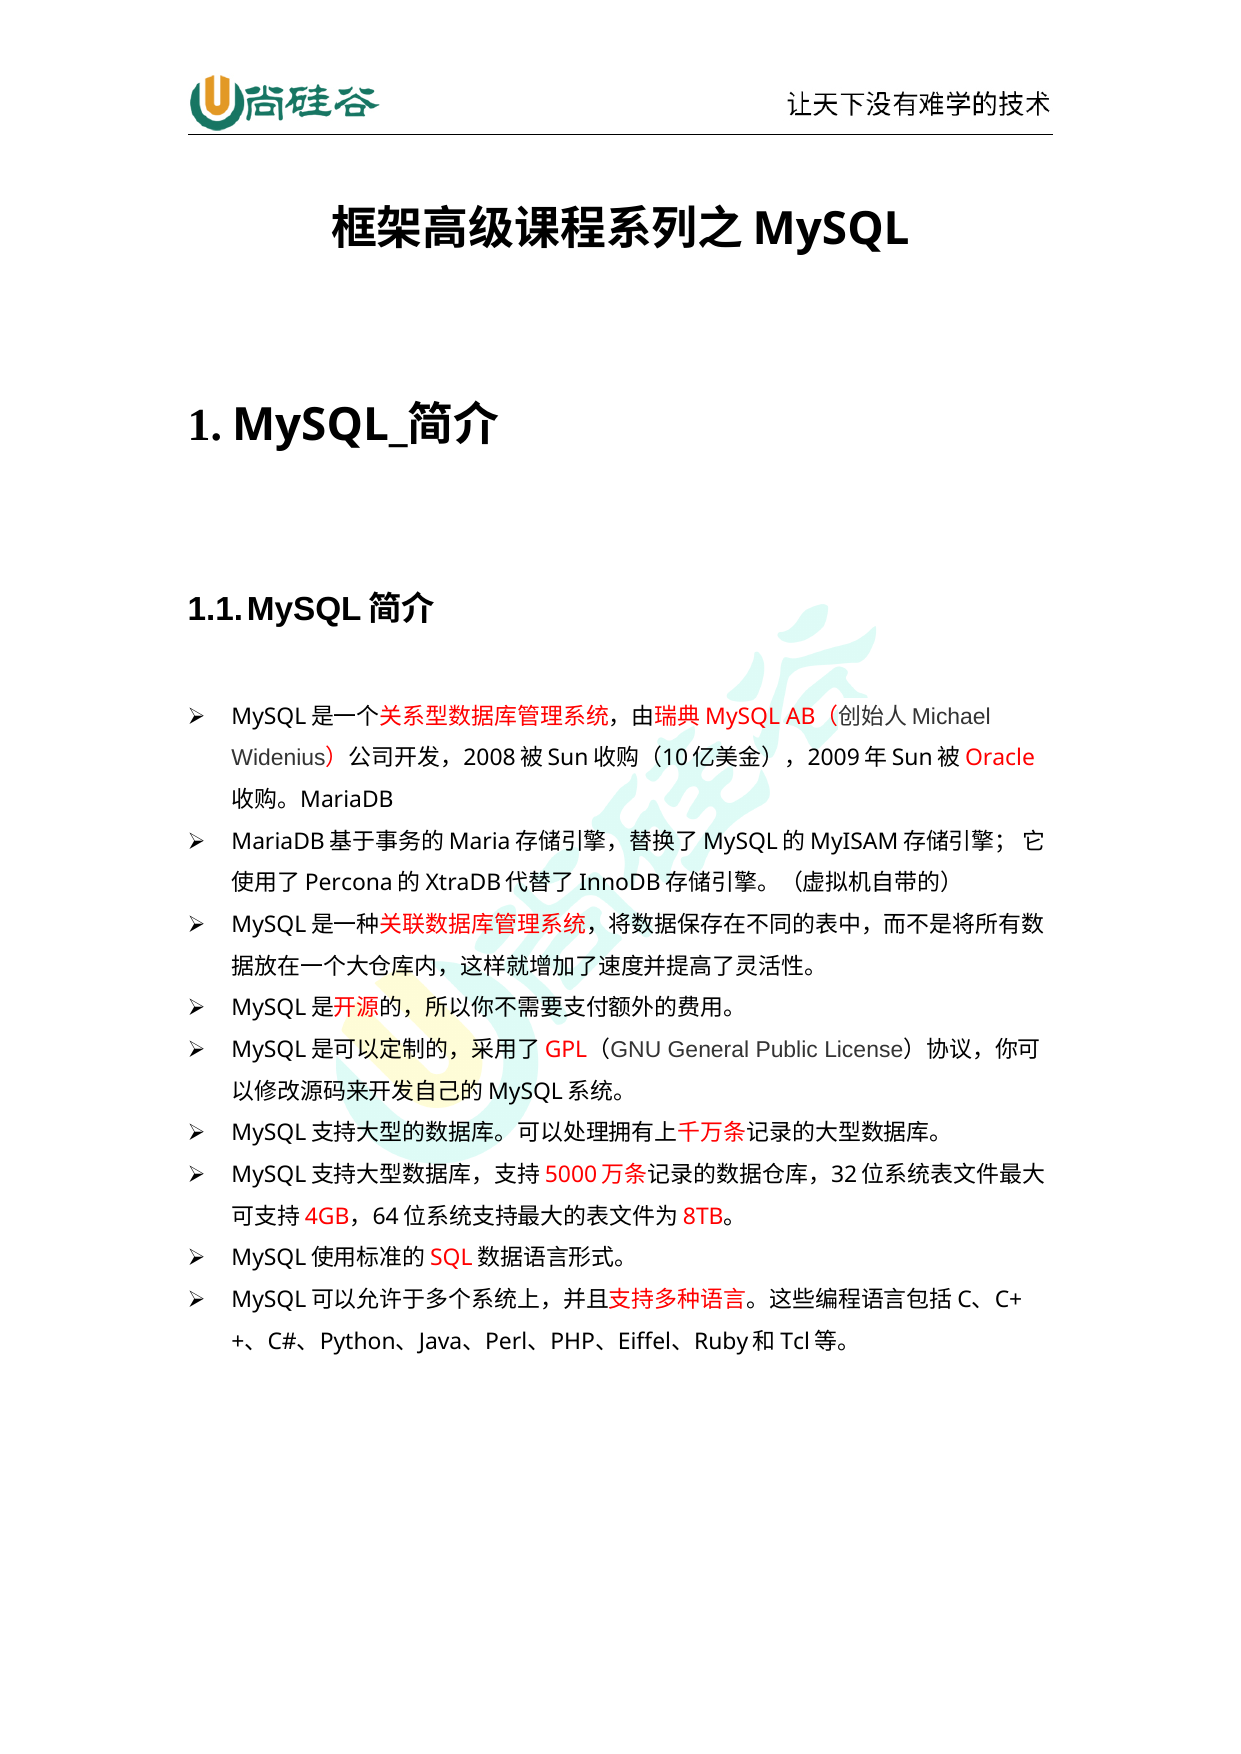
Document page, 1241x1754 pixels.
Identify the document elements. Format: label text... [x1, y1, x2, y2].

subtitle MySQL_简介 [187, 387, 1053, 454]
list MySQL是开源的，所以你不需要支付额外的费用。 [187, 982, 1053, 1024]
list MySQL支持大型数据库，支持5000万条记录的数据仓库，32位系统表文件最大可支持4GB，64位系统支持最大的表文件为8TB。 [187, 1149, 1053, 1232]
subtitle MySQL简介 [187, 581, 1053, 629]
picture [187, 73, 1053, 132]
list MySQL是一种关联数据库管理系统，将数据保存在不同的表中，而不是将所有数据放在一个大仓库内，这样就增加了速度并提高了灵活性。 [187, 899, 1053, 982]
list MySQL可以允许于多个系统上，并且支持多种语言。这些编程语言包括C、C++、C#、Python、Java、Perl、PHP、Eiffel、Ruby和Tcl等。 [187, 1274, 1053, 1357]
subtitle 框架高级课程系列之MySQL [187, 192, 1053, 258]
list MySQL使用标准的SQL数据语言形式。 [187, 1232, 1053, 1274]
list MySQL是可以定制的，采用了GPL（GNU General Public License）协议，你可以修改源码来开发自己的MySQL系统。 [187, 1024, 1053, 1107]
list MySQL是一个关系型数据库管理系统，由瑞典MySQL AB（创始人Michael Widenius）公司开发，2008被Sun收购（10亿美金），2009年Sun被Oracle收购。MariaDB [187, 691, 1053, 816]
list MariaDB基于事务的Maria存储引擎，替换了MySQL的MyISAM存储引擎； 它使用了Percona的 XtraDB代替了InnoDB存储引擎。（虚拟机自带的） [187, 816, 1053, 899]
list MySQL支持大型的数据库。可以处理拥有上千万条记录的大型数据库。 [187, 1107, 1053, 1149]
